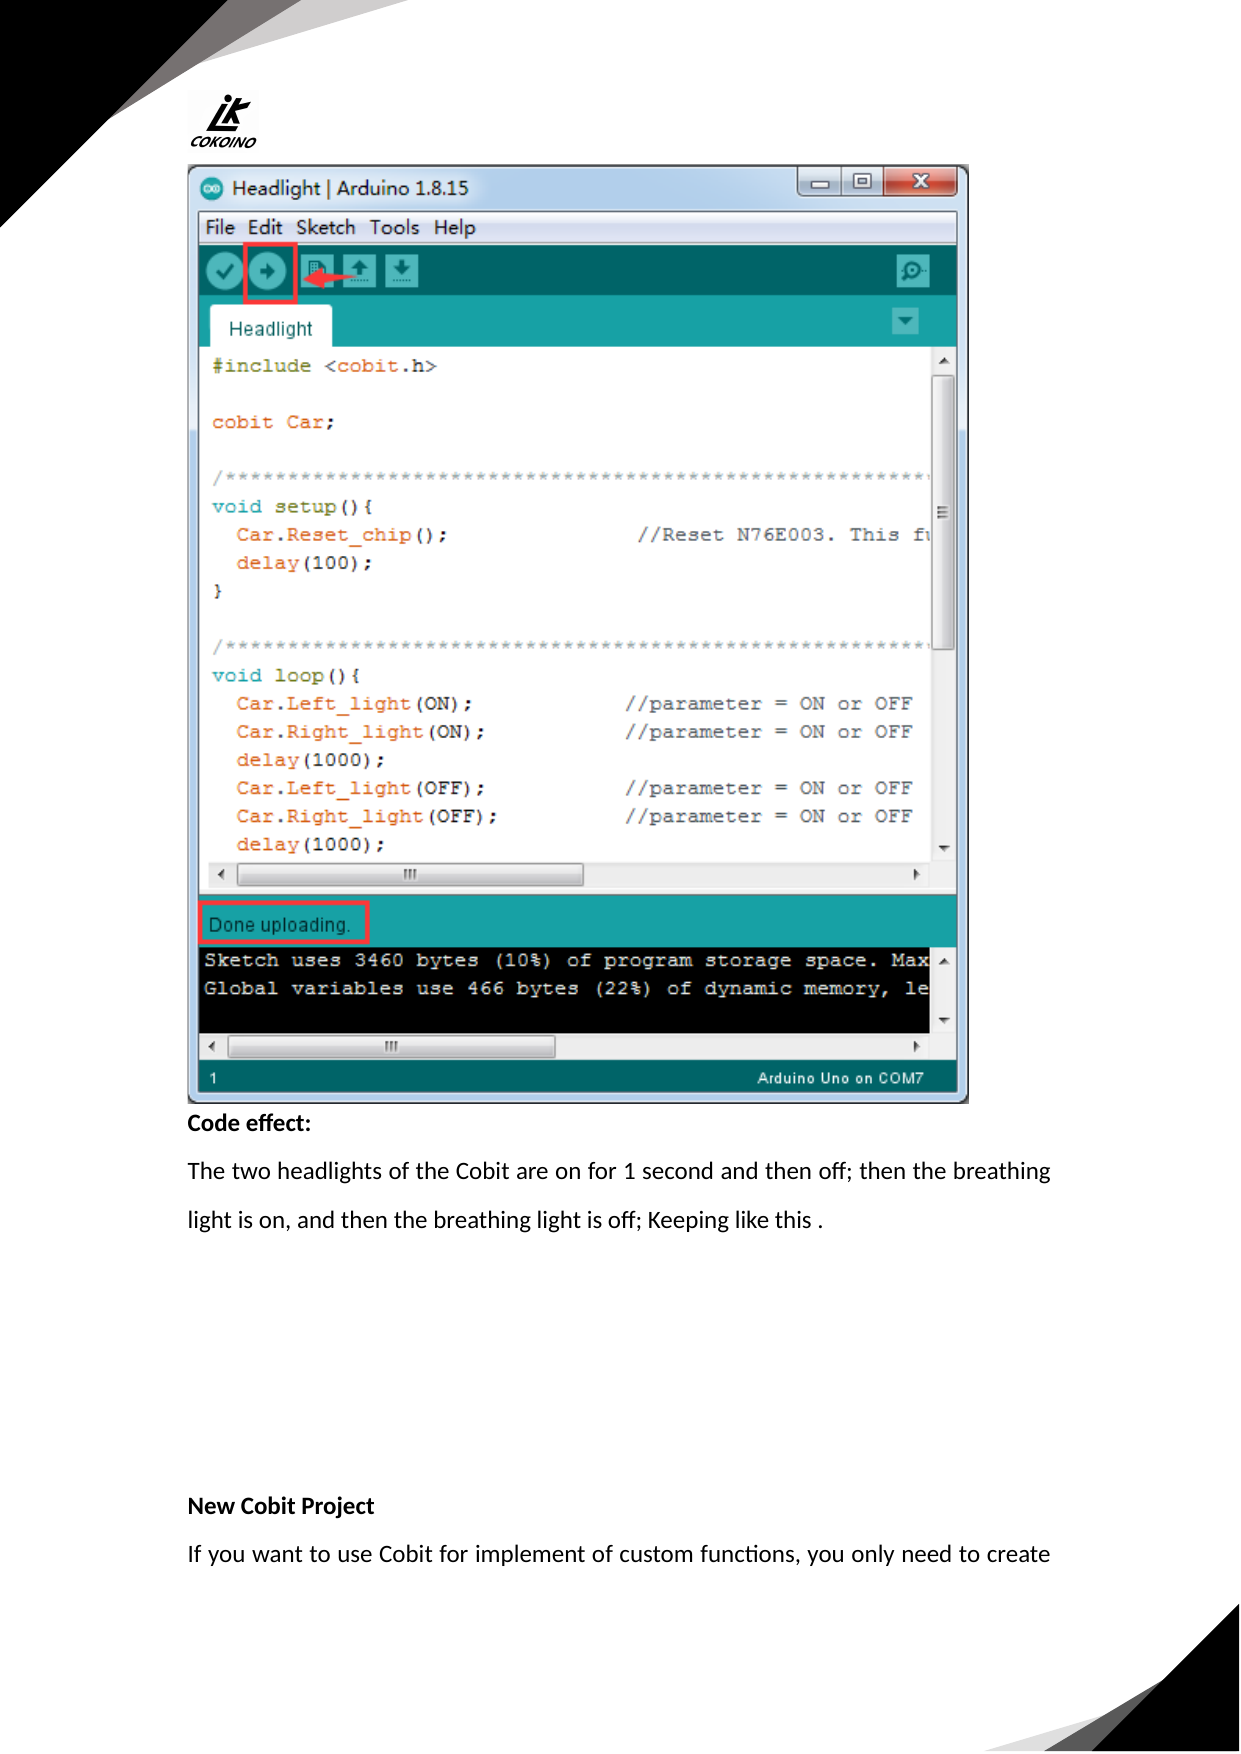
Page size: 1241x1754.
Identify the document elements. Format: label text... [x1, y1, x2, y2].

picture [187, 164, 969, 1104]
text New Cobit Project [187, 1489, 1053, 1522]
text Code effect: [187, 1107, 1053, 1139]
text The two headlights of the Cobit are on for 1 second and then off; then the breathing light is on, and then the breathing light is off; Keeping like this . [187, 1154, 1053, 1236]
picture [187, 90, 259, 153]
